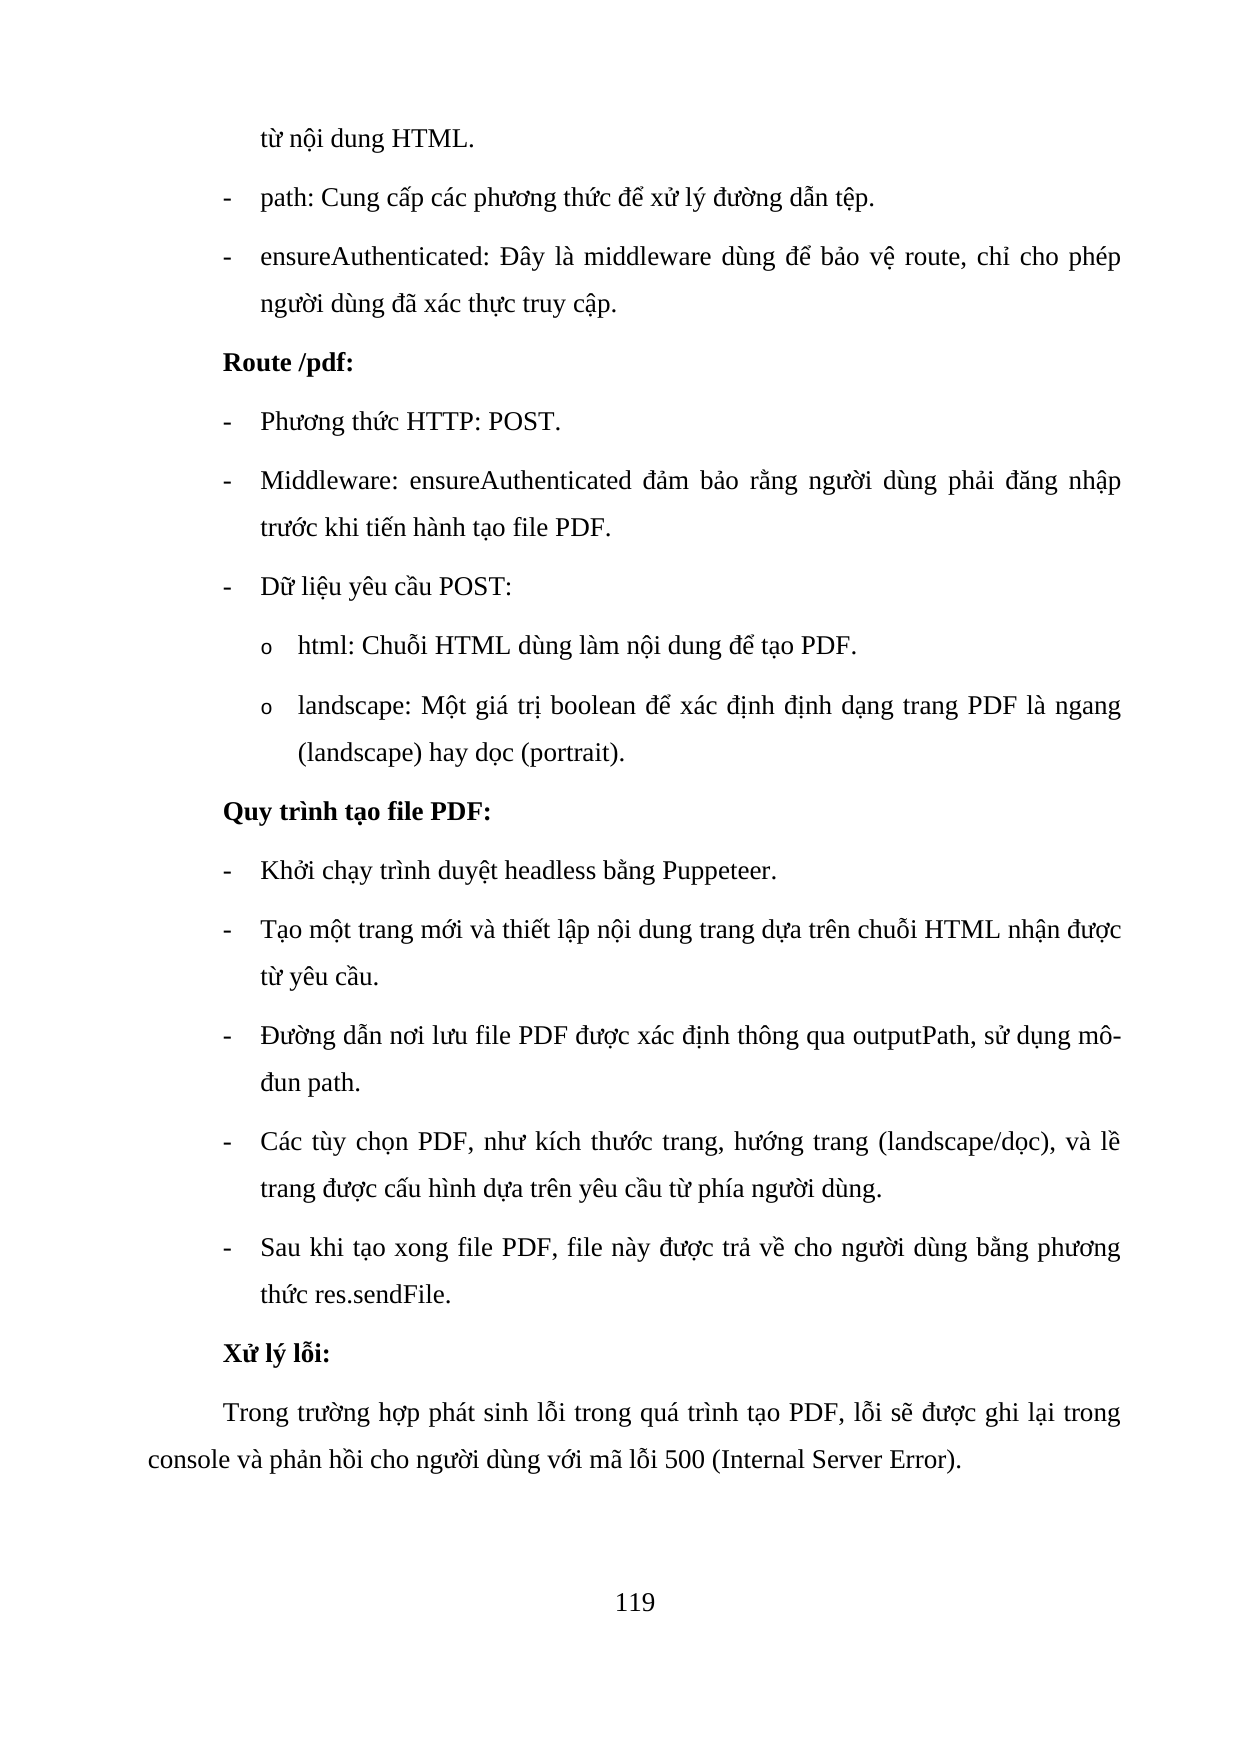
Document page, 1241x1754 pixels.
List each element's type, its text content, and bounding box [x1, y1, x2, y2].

list ensureAuthenticated: Đây là middleware dùng để bảo vệ route, chỉ cho phép người dùng đã xác thực truy cập. [223, 240, 1122, 318]
list Middleware: ensureAuthenticated đảm bảo rằng người dùng phải đăng nhập trước khi tiến hành tạo file PDF. [223, 464, 1122, 542]
text Route /pdf: [148, 346, 1122, 377]
text Quy trình tạo file PDF: [148, 795, 1122, 826]
list Dữ liệu yêu cầu POST: [223, 570, 1122, 601]
list landscape: Một giá trị boolean để xác định định dạng trang PDF là ngang (landscape) hay dọc (portrait). [260, 689, 1122, 767]
list Đường dẫn nơi lưu file PDF được xác định thông qua outputPath, sử dụng mô-đun path. [223, 1019, 1122, 1097]
list path: Cung cấp các phương thức để xử lý đường dẫn tệp. [223, 181, 1122, 212]
list Sau khi tạo xong file PDF, file này được trả về cho người dùng bằng phương thức res.sendFile. [223, 1231, 1122, 1309]
list Phương thức HTTP: POST. [223, 405, 1122, 436]
list Các tùy chọn PDF, như kích thước trang, hướng trang (landscape/dọc), và lề trang được cấu hình dựa trên yêu cầu từ phía người dùng. [223, 1125, 1122, 1203]
text Trong trường hợp phát sinh lỗi trong quá trình tạo PDF, lỗi sẽ được ghi lại trong console và phản hồi cho người dùng với mã lỗi 500 (Internal Server Error). [148, 1396, 1122, 1474]
text Xử lý lỗi: [148, 1337, 1122, 1368]
list Tạo một trang mới và thiết lập nội dung trang dựa trên chuỗi HTML nhận được từ yêu cầu. [223, 913, 1122, 991]
list html: Chuỗi HTML dùng làm nội dung để tạo PDF. [260, 629, 1122, 661]
list Khởi chạy trình duyệt headless bằng Puppeteer. [223, 854, 1122, 886]
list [223, 122, 1122, 153]
